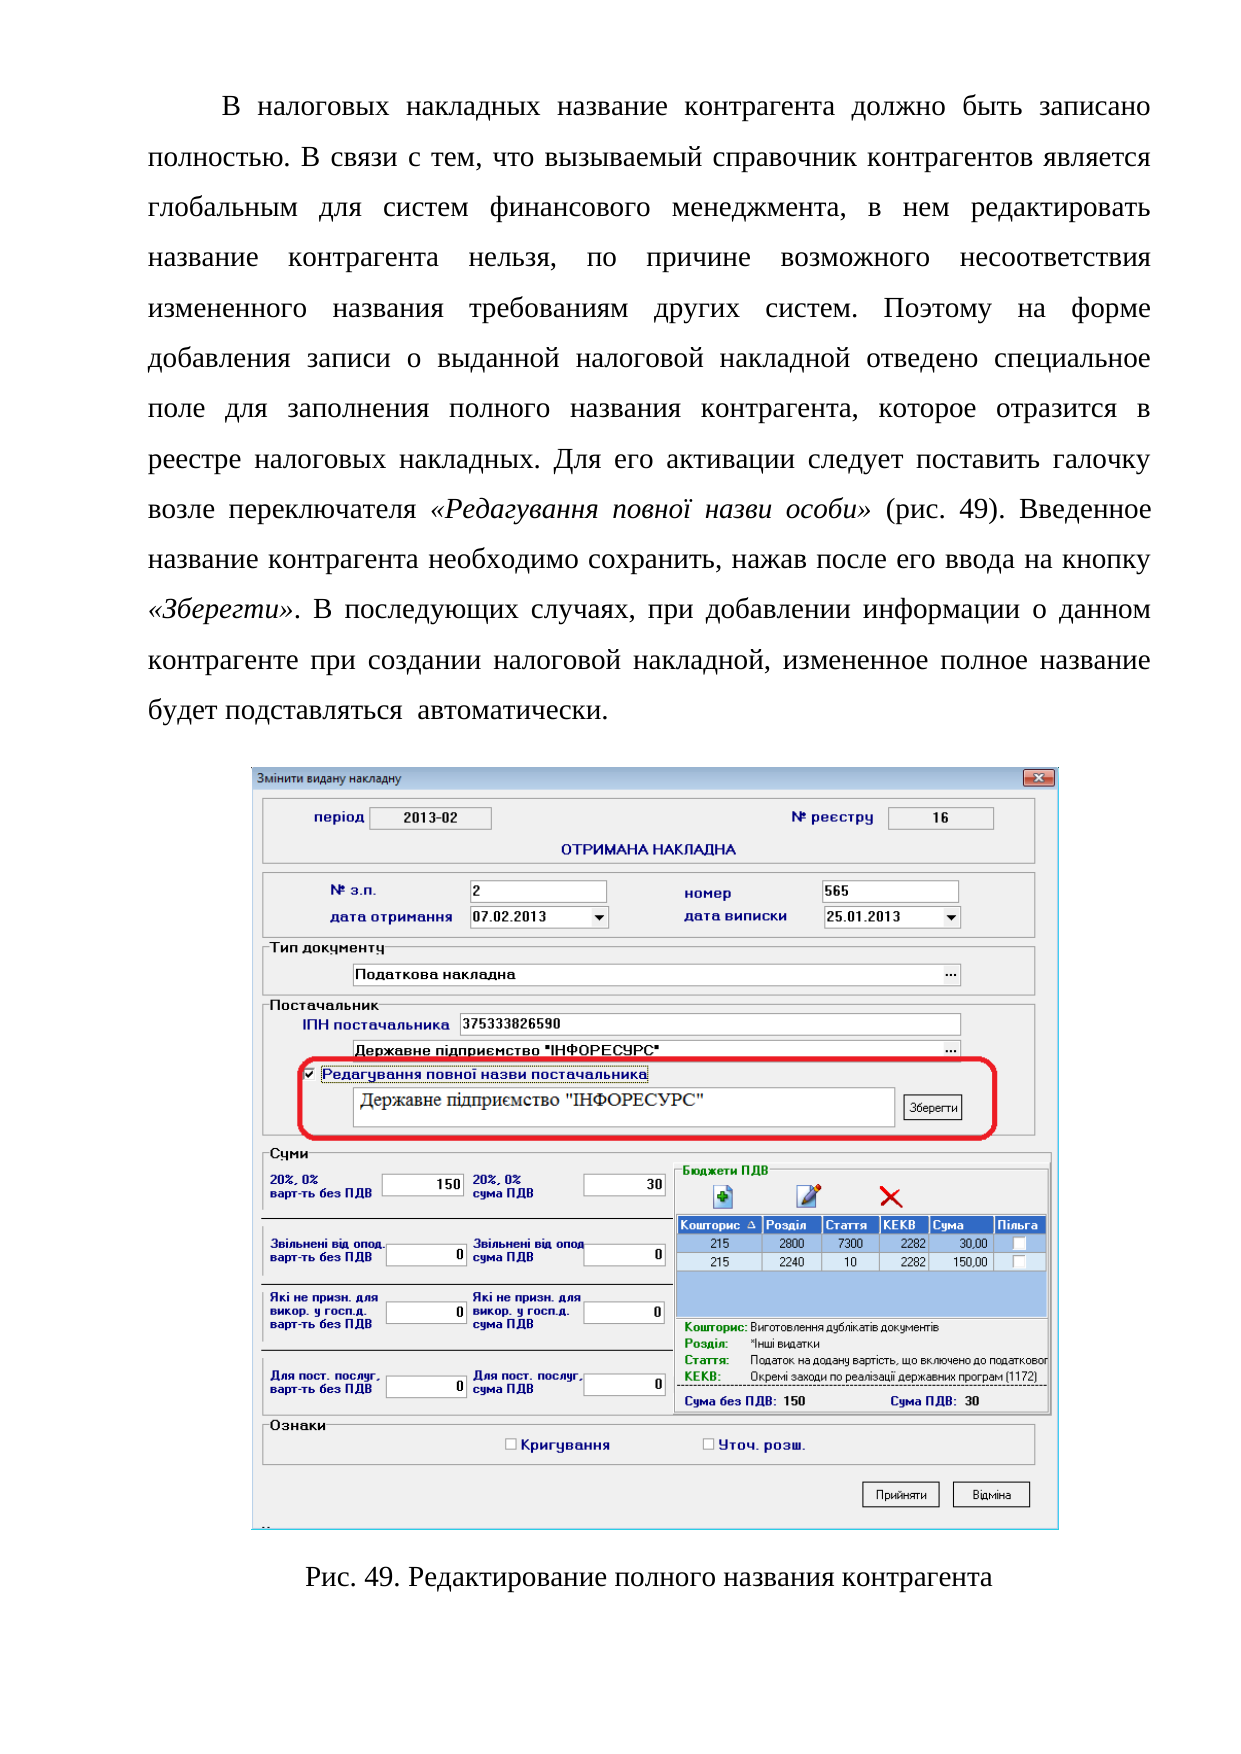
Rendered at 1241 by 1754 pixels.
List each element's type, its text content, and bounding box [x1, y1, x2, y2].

picture [251, 767, 1059, 1530]
text В налоговых накладных название контрагента должно быть записано полностью. В связи с тем, что вызываемый справочник контрагентов является глобальным для систем финансового менеджмента, в нем редактировать название контрагента нельзя, по причине возможного несоответствия измененного названия требованиям других систем. Поэтому на форме добавления записи о выданной налоговой накладной отведено специальное поле для заполнения полного названия контрагента, которое отразится в реестре налоговых накладных. Для его активации следует поставить галочку возле переключателя «Редагування повної назви особи» (рис. 49). Введенное название контрагента необходимо сохранить, нажав после его ввода на кнопку «Зберегти». В последующих случаях, при добавлении информации о данном контрагенте при создании налоговой накладной, измененное полное название будет подставляться автоматически. [148, 88, 1152, 726]
